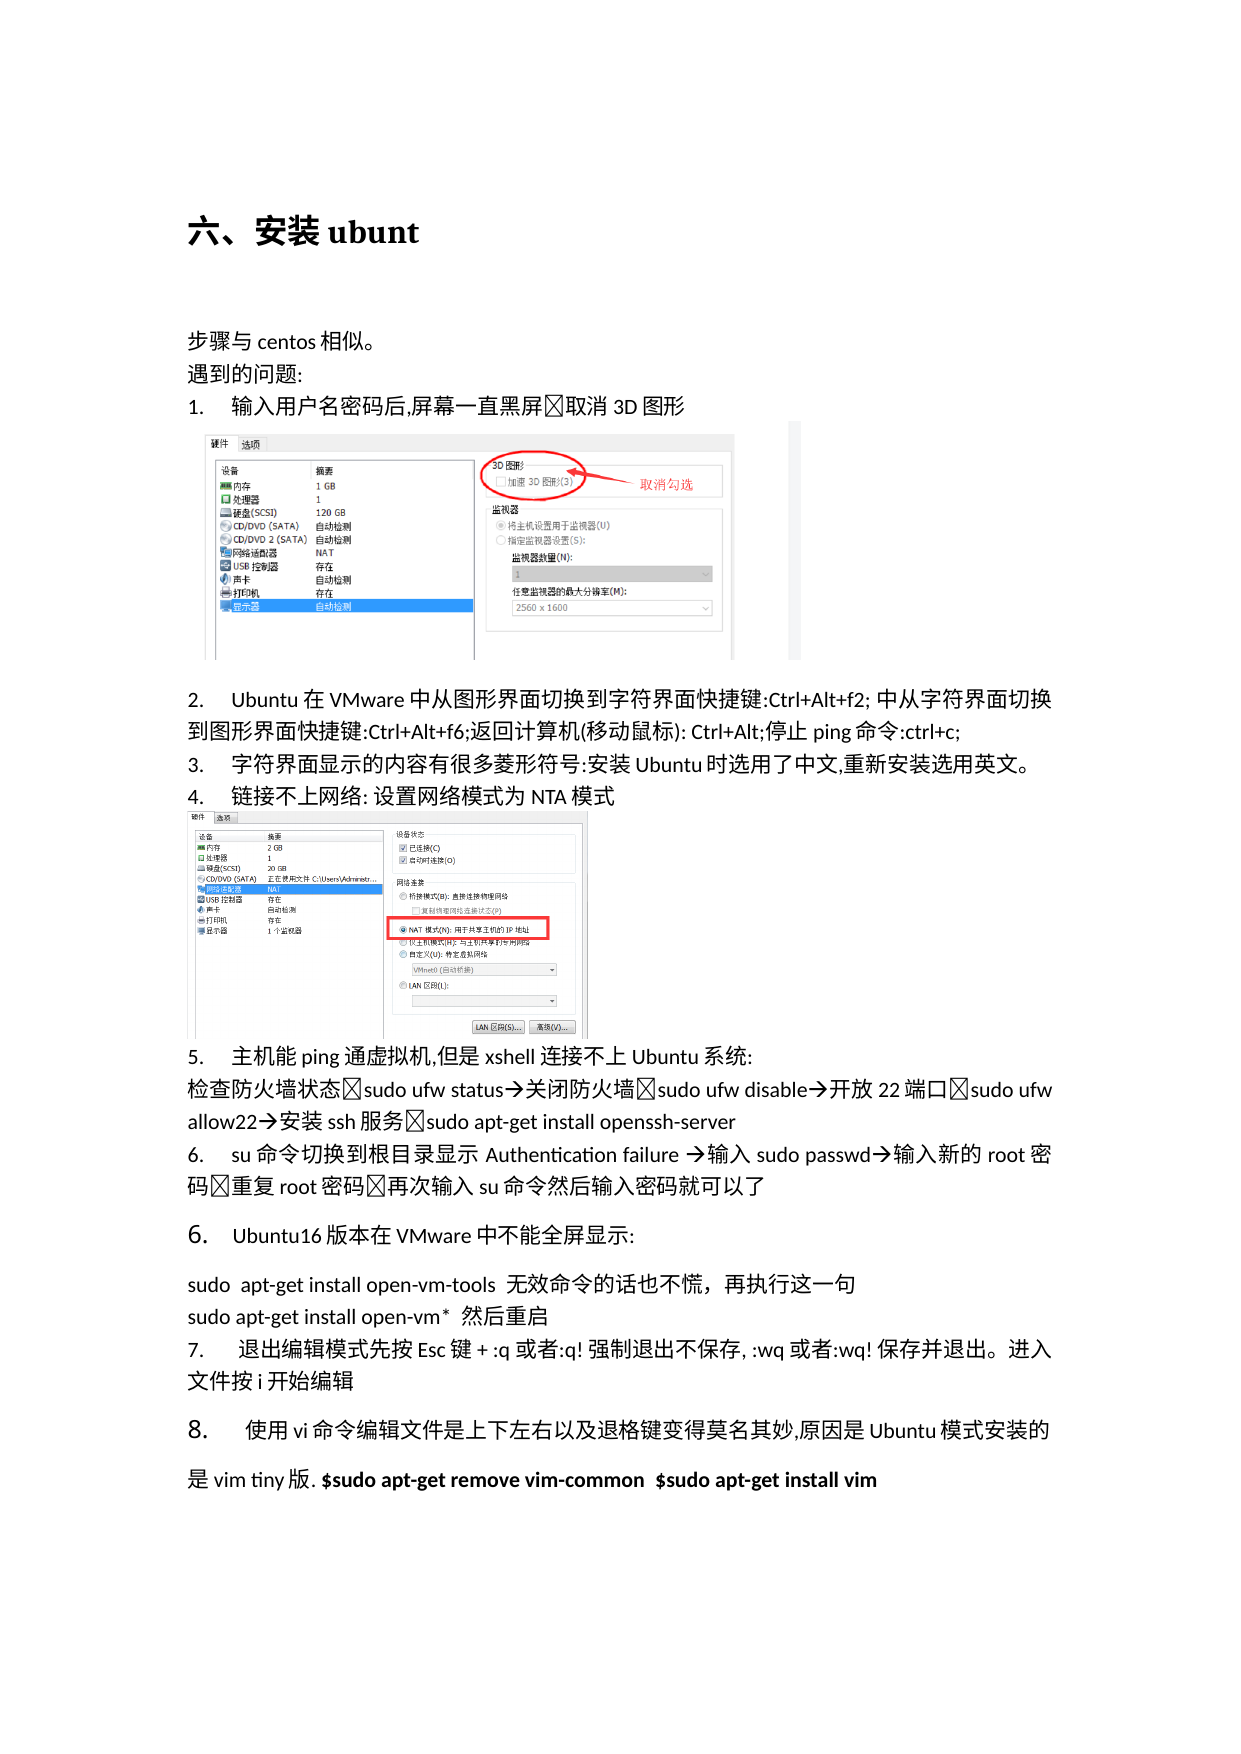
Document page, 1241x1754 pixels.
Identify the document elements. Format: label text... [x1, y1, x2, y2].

text 2. Ubuntu在VMware中从图形界面切换到字符界面快捷键:Ctrl+Alt+f2; 中从字符界面切换到图形界面快捷键:Ctrl+Alt+f6;返回计算机(移动鼠标): Ctrl+Alt;停止ping命令:ctrl+c; [187, 681, 1053, 746]
text 1. 输入用户名密码后,屏幕一直黑屏取消3D图形 [187, 389, 1053, 421]
text sudo apt-get install open-vm-tools 无效命令的话也不慌，再执行这一句 [187, 1266, 1053, 1299]
text sudo apt-get install open-vm* 然后重启 [187, 1299, 1053, 1331]
text 步骤与centos相似。 [187, 324, 1053, 356]
text 8. 使用vi命令编辑文件是上下左右以及退格键变得莫名其妙,原因是Ubuntu模式安装的是vim tiny版. $sudo apt-get remove vim-common $sudo apt-get install vim [187, 1396, 1053, 1494]
text 7. 退出编辑模式先按Esc键 + :q 或者:q! 强制退出不保存, :wq或者:wq! 保存并退出。进入文件按i开始编辑 [187, 1331, 1053, 1396]
picture [187, 421, 801, 660]
text 5. 主机能ping通虚拟机,但是xshell连接不上Ubuntu系统: [187, 1039, 1053, 1071]
text 3. 字符界面显示的内容有很多菱形符号:安装Ubuntu时选用了中文,重新安装选用英文。 [187, 746, 1053, 779]
picture [187, 811, 588, 1039]
text 遇到的问题: [187, 356, 1053, 389]
text 检查防火墙状态sudo ufw status关闭防火墙sudo ufw disable开放22端口sudo ufw allow22安装ssh服务sudo apt-get install openssh-server [187, 1071, 1053, 1136]
text 4. 链接不上网络: 设置网络模式为NTA模式 [187, 779, 1053, 811]
subtitle 六、安装ubunt [187, 197, 1053, 262]
text 6. Ubuntu16版本在VMware中不能全屏显示: [187, 1201, 1053, 1266]
text 6. su命令切换到根目录显示Authentication failure 输入sudo passwd输入新的root密码重复root密码再次输入su命令然后输入密码就可以了 [187, 1136, 1053, 1201]
